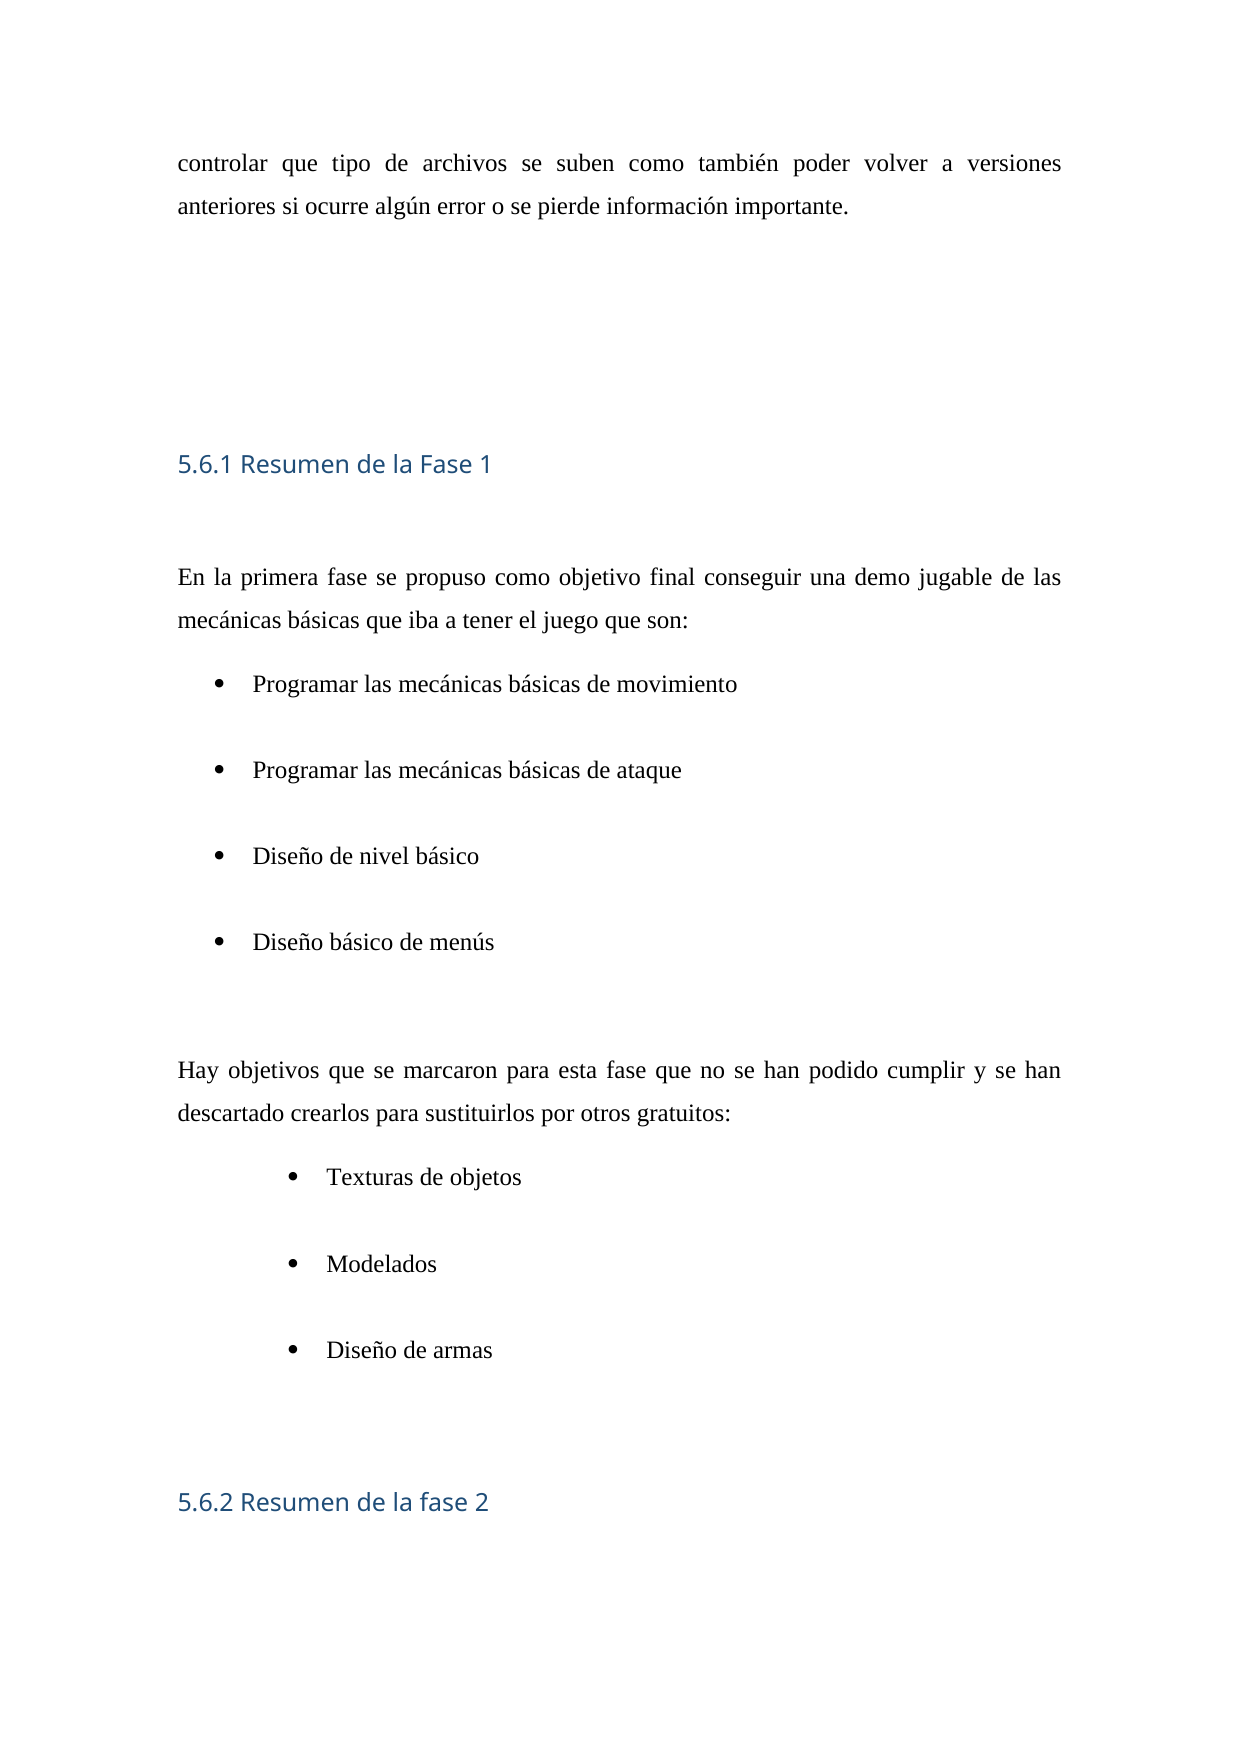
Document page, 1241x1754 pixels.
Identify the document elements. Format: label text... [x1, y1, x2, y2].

list Programar las mecánicas básicas de movimiento [215, 669, 1063, 697]
text Hay objetivos que se marcaron para esta fase que no se han podido cumplir y se han descartado crearlos para sustituirlos por otros gratuitos: [177, 1055, 1063, 1127]
list Texturas de objetos [288, 1162, 1063, 1191]
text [177, 148, 1063, 219]
list Diseño de armas [288, 1335, 1063, 1364]
subtitle 5.6.1 Resumen de la Fase 1 [177, 447, 1063, 481]
list Modelados [288, 1249, 1063, 1277]
list Diseño de nivel básico [215, 841, 1063, 870]
text En la primera fase se propuso como objetivo final conseguir una demo jugable de las mecánicas básicas que iba a tener el juego que son: [177, 562, 1063, 633]
list Diseño básico de menús [215, 927, 1063, 956]
subtitle 5.6.2 Resumen de la fase 2 [177, 1485, 1063, 1519]
list Programar las mecánicas básicas de ataque [215, 755, 1063, 784]
